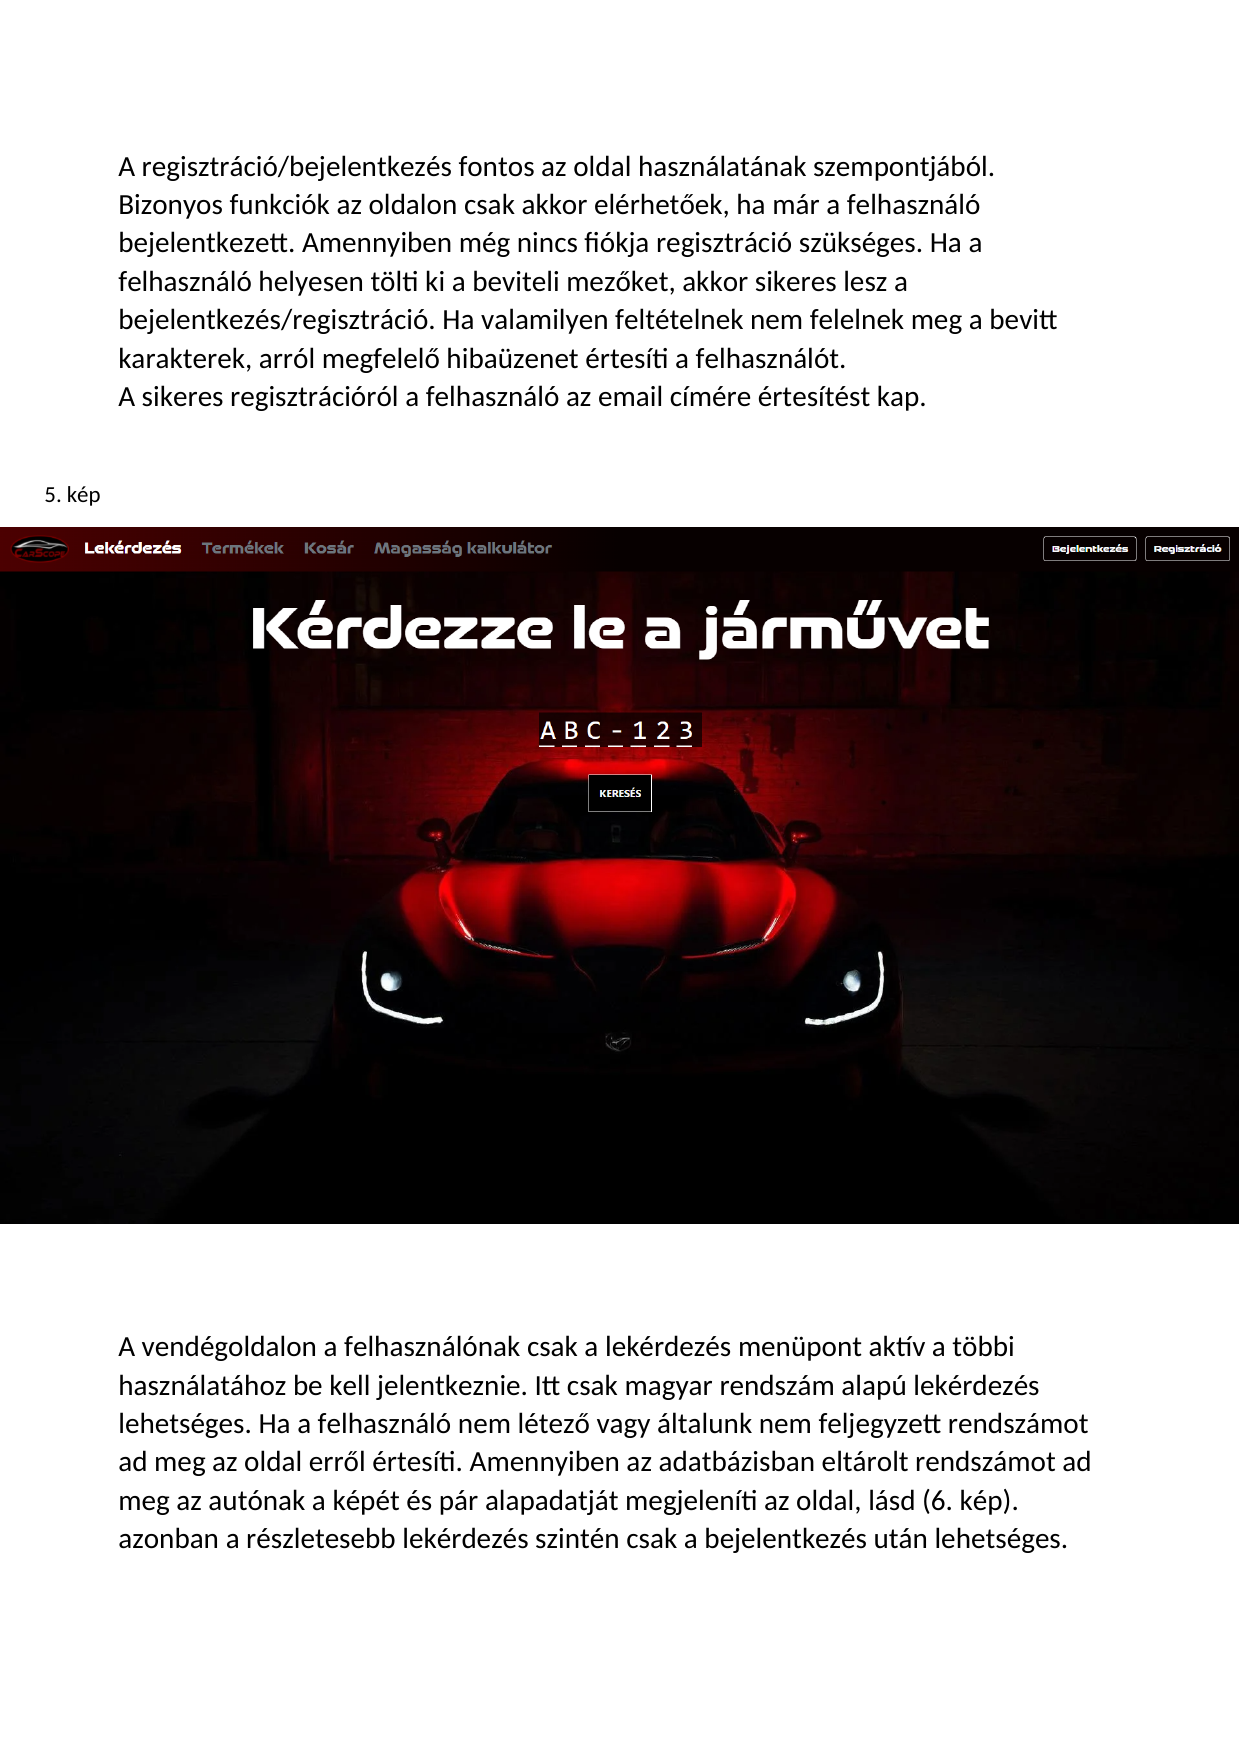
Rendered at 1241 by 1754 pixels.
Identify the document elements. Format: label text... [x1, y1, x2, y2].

picture [0, 527, 1239, 1224]
text A vendégoldalon a felhasználónak csak a lekérdezés menüpont aktív a többi használatához be kell jelentkeznie. Itt csak magyar rendszám alapú lekérdezés lehetséges. Ha a felhasználó nem létező vagy általunk nem feljegyzett rendszámot ad meg az oldal erről értesíti. Amennyiben az adatbázisban eltárolt rendszámot ad meg az autónak a képét és pár alapadatját megjeleníti az oldal, lásd (6. kép). azonban a részletesebb lekérdezés szintén csak a bejelentkezés után lehetséges. [118, 1290, 1093, 1556]
text A regisztráció/bejelentkezés fontos az oldal használatának szempontjából. Bizonyos funkciók az oldalon csak akkor elérhetőek, ha már a felhasználó bejelentkezett. Amennyiben még nincs fiókja regisztráció szükséges. Ha a felhasználó helyesen tölti ki a beviteli mezőket, akkor sikeres lesz a bejelentkezés/regisztráció. Ha valamilyen feltételnek nem felelnek meg a bevitt karakterek, arról megfelelő hibaüzenet értesíti a felhasználót. A sikeres regisztrációról a felhasználó az email címére értesítést kap. [118, 148, 1093, 414]
text 5. kép [0, 480, 1093, 508]
